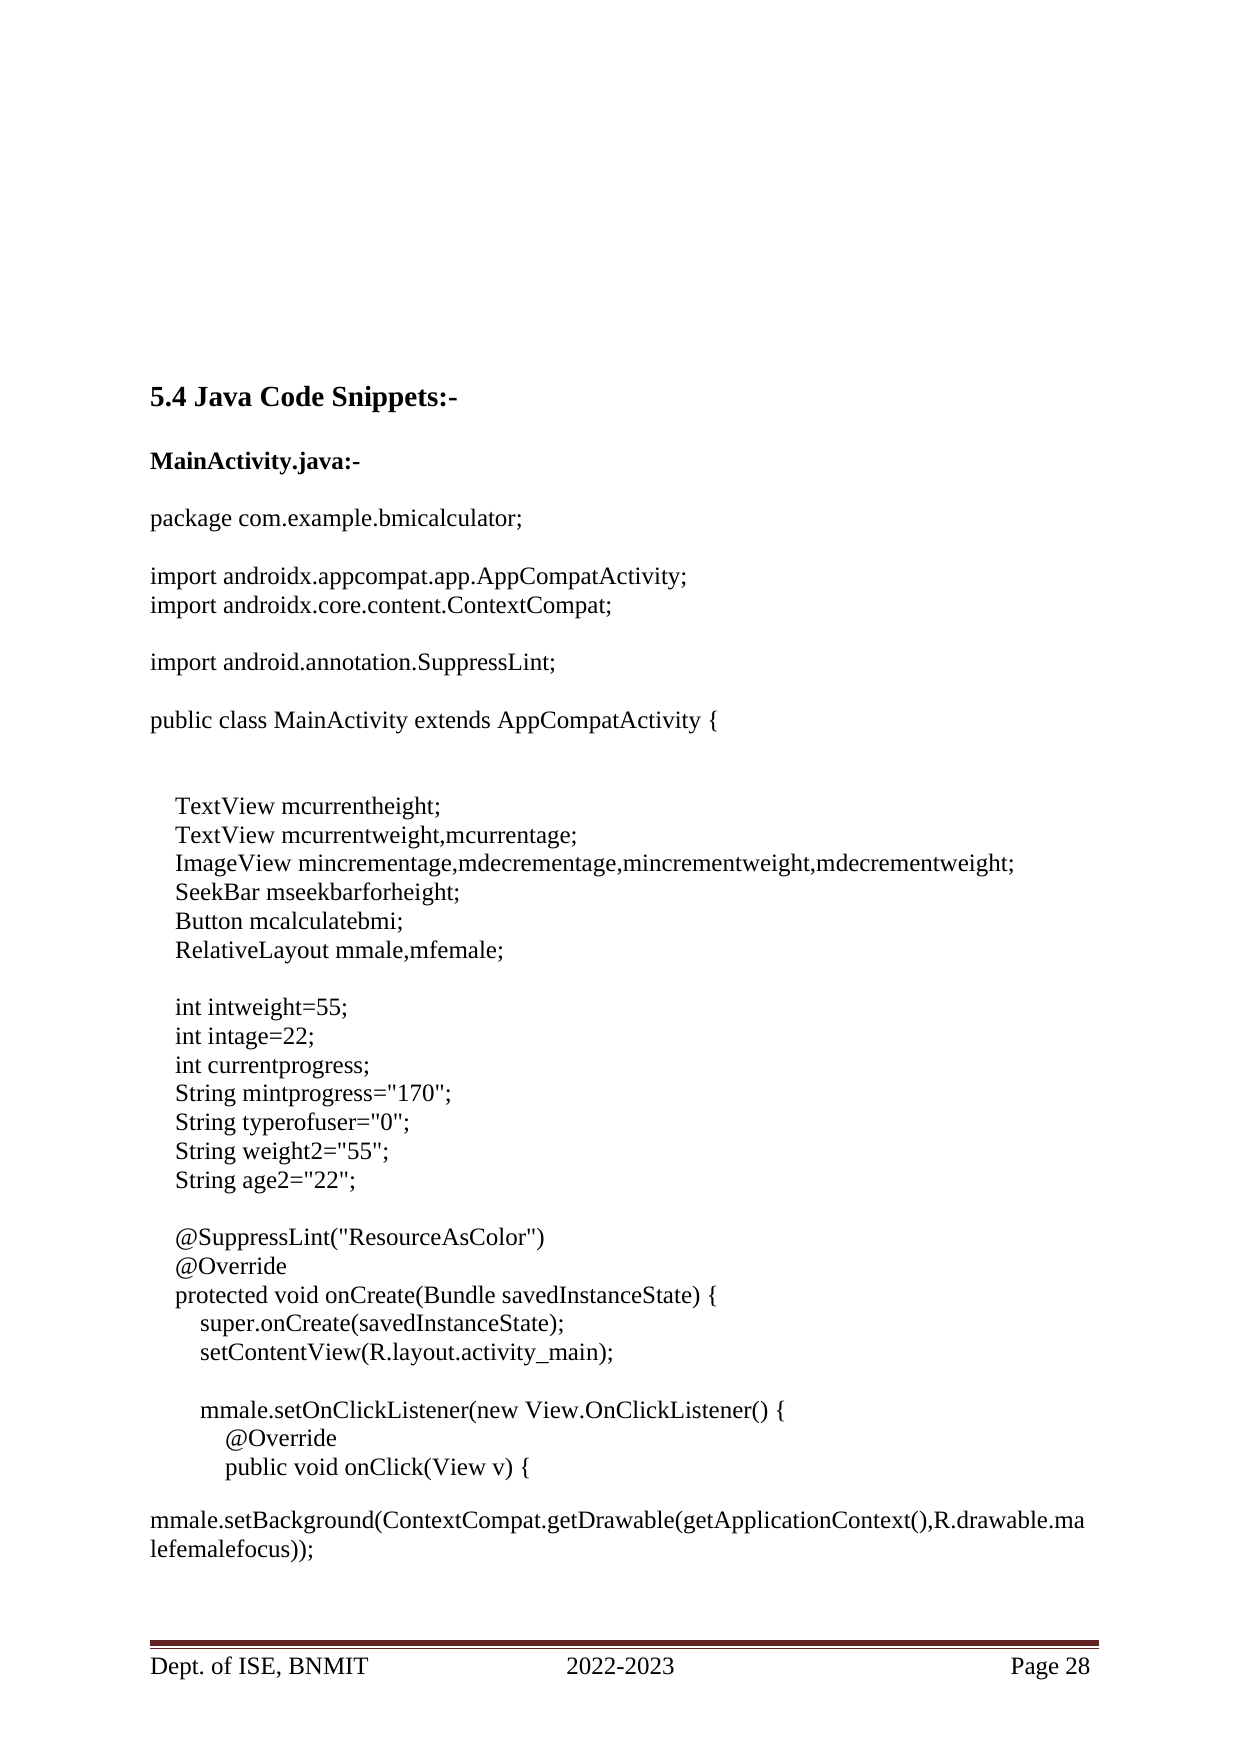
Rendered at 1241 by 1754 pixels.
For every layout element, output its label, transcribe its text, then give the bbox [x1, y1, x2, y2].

text @SuppressLint("ResourceAsColor") [150, 1222, 1090, 1251]
text import androidx.appcompat.app.AppCompatActivity; [150, 561, 1090, 590]
text RelativeLayout mmale,mfemale; [150, 935, 1090, 963]
text TextView mcurrentheight; [150, 791, 1090, 820]
text protected void onCreate(Bundle savedInstanceState) { [150, 1280, 1090, 1308]
text @Override [150, 1251, 1090, 1280]
text int intweight=55; [150, 992, 1090, 1021]
text super.onCreate(savedInstanceState); [150, 1308, 1090, 1337]
text package com.example.bmicalculator; [150, 503, 1090, 532]
text import android.annotation.SuppressLint; [150, 647, 1090, 676]
text public void onClick(View v) { [150, 1452, 1090, 1481]
text mmale.setOnClickListener(new View.OnClickListener() { [150, 1395, 1090, 1423]
text ImageView mincrementage,mdecrementage,mincrementweight,mdecrementweight; [150, 848, 1090, 877]
text String typerofuser="0"; [150, 1107, 1090, 1136]
text import androidx.core.content.ContextCompat; [150, 590, 1090, 618]
text TextView mcurrentweight,mcurrentage; [150, 820, 1090, 848]
text int intage=22; [150, 1021, 1090, 1050]
text Button mcalculatebmi; [150, 906, 1090, 935]
text @Override [150, 1423, 1090, 1452]
text setContentView(R.layout.activity_main); [150, 1337, 1090, 1366]
text MainActivity.java:- [150, 446, 1090, 475]
text String weight2="55"; [150, 1136, 1090, 1165]
text SeekBar mseekbarforheight; [150, 877, 1090, 906]
text String age2="22"; [150, 1165, 1090, 1193]
text int currentprogress; [150, 1050, 1090, 1078]
text public class MainActivity extends AppCompatActivity { [150, 705, 1090, 733]
text mmale.setBackground(ContextCompat.getDrawable(getApplicationContext(),R.drawable.malefemalefocus)); [150, 1481, 1090, 1562]
text String mintprogress="170"; [150, 1078, 1090, 1107]
text 5.4 Java Code Snippets:- [150, 379, 1090, 412]
